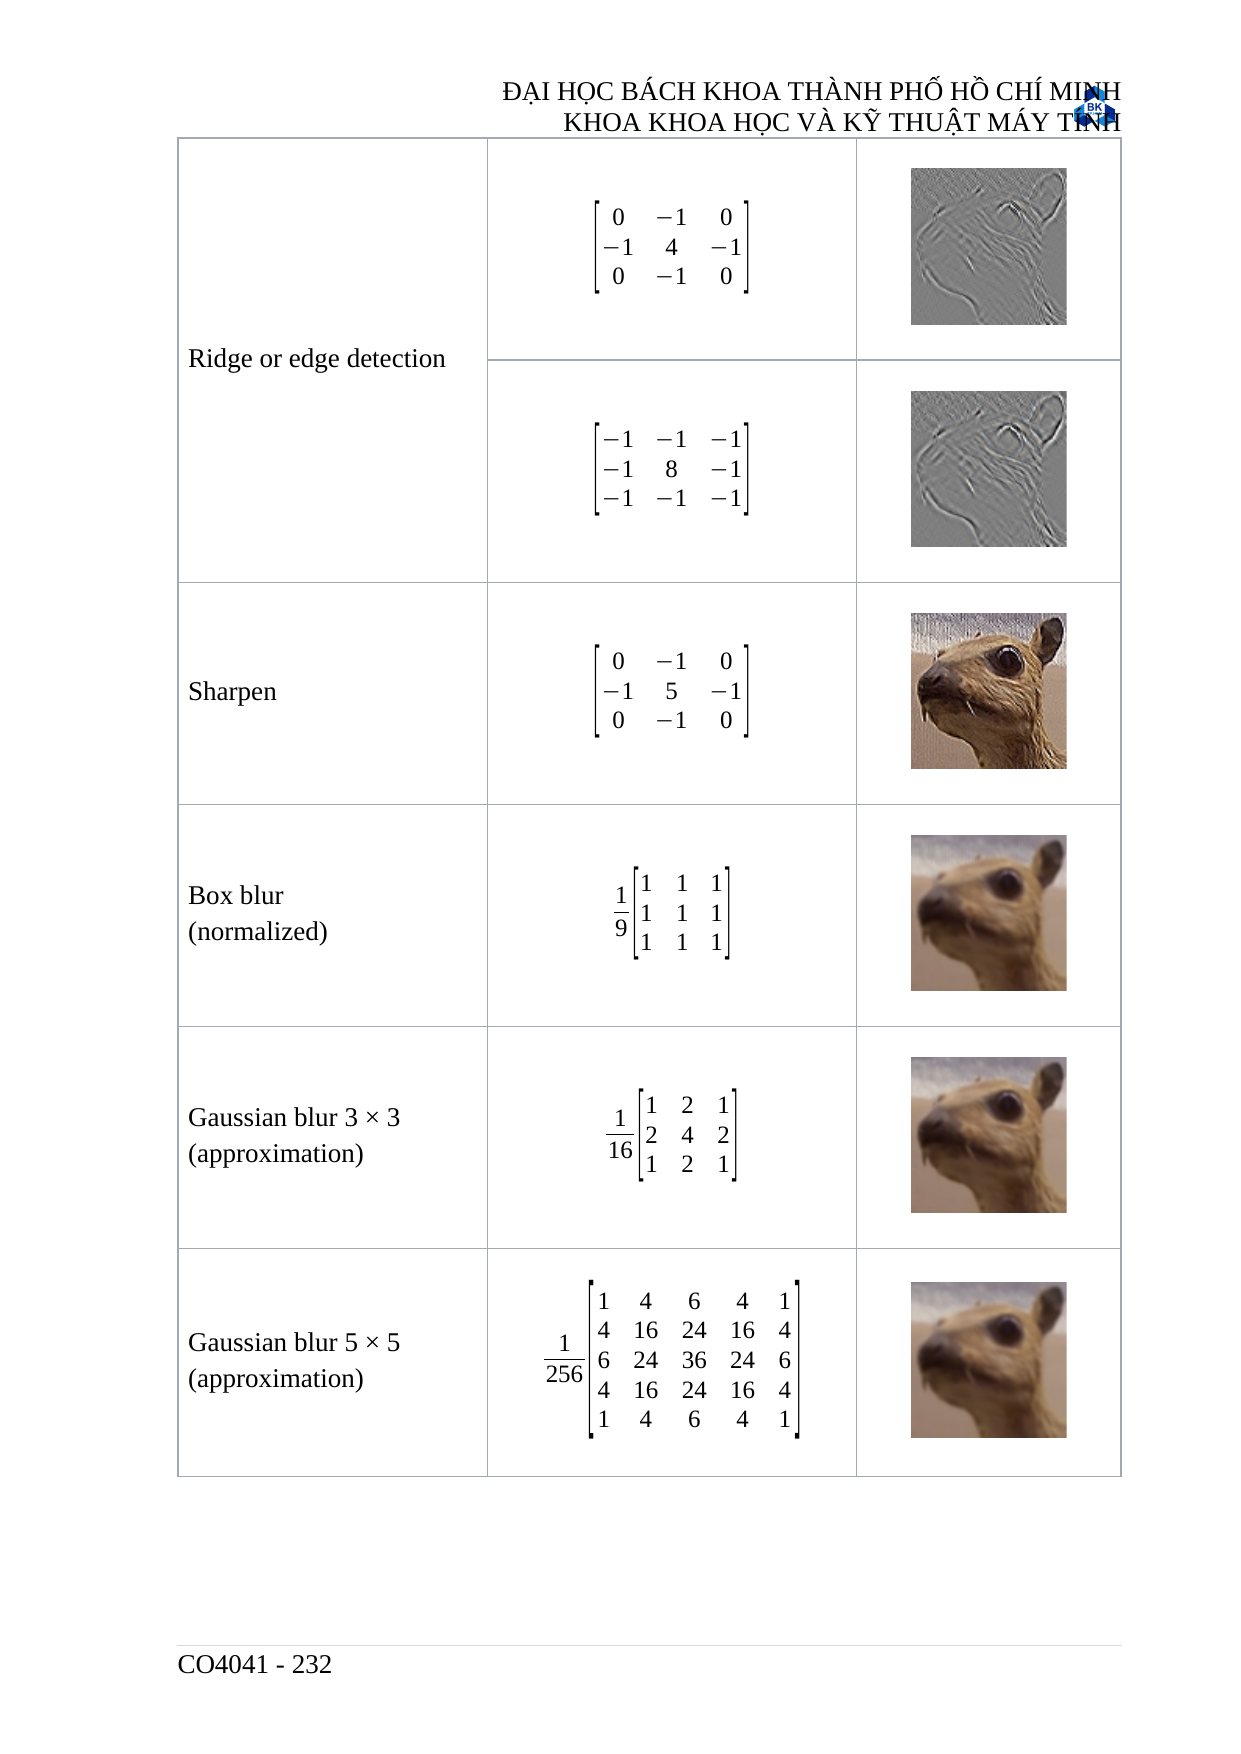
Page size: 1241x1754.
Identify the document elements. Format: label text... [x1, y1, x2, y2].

table_cell [857, 1249, 1120, 1476]
table_cell [857, 805, 1120, 1026]
table_cell Gaussian blur 5 × 5 (approximation) [179, 1249, 487, 1476]
picture [911, 835, 1067, 991]
table_cell [488, 583, 856, 803]
table_cell Sharpen [179, 583, 487, 803]
table_cell Ridge or edge detection [179, 139, 487, 581]
picture [1067, 82, 1123, 133]
picture [1088, 82, 1097, 94]
table_cell [488, 1249, 856, 1476]
table_cell [488, 805, 856, 1026]
picture [911, 613, 1067, 769]
picture [911, 1282, 1067, 1438]
table_cell [857, 1027, 1120, 1248]
table_cell [488, 139, 856, 359]
picture [911, 168, 1067, 325]
picture [911, 1057, 1067, 1213]
picture [911, 391, 1067, 547]
table_cell [857, 361, 1120, 581]
table_cell [488, 361, 856, 581]
picture [1107, 82, 1115, 90]
table_cell Gaussian blur 3 × 3 (approximation) [179, 1027, 487, 1248]
table_cell [857, 139, 1120, 359]
table_cell Box blur (normalized) [179, 805, 487, 1026]
table_cell [488, 1027, 856, 1248]
table_cell [857, 583, 1120, 803]
